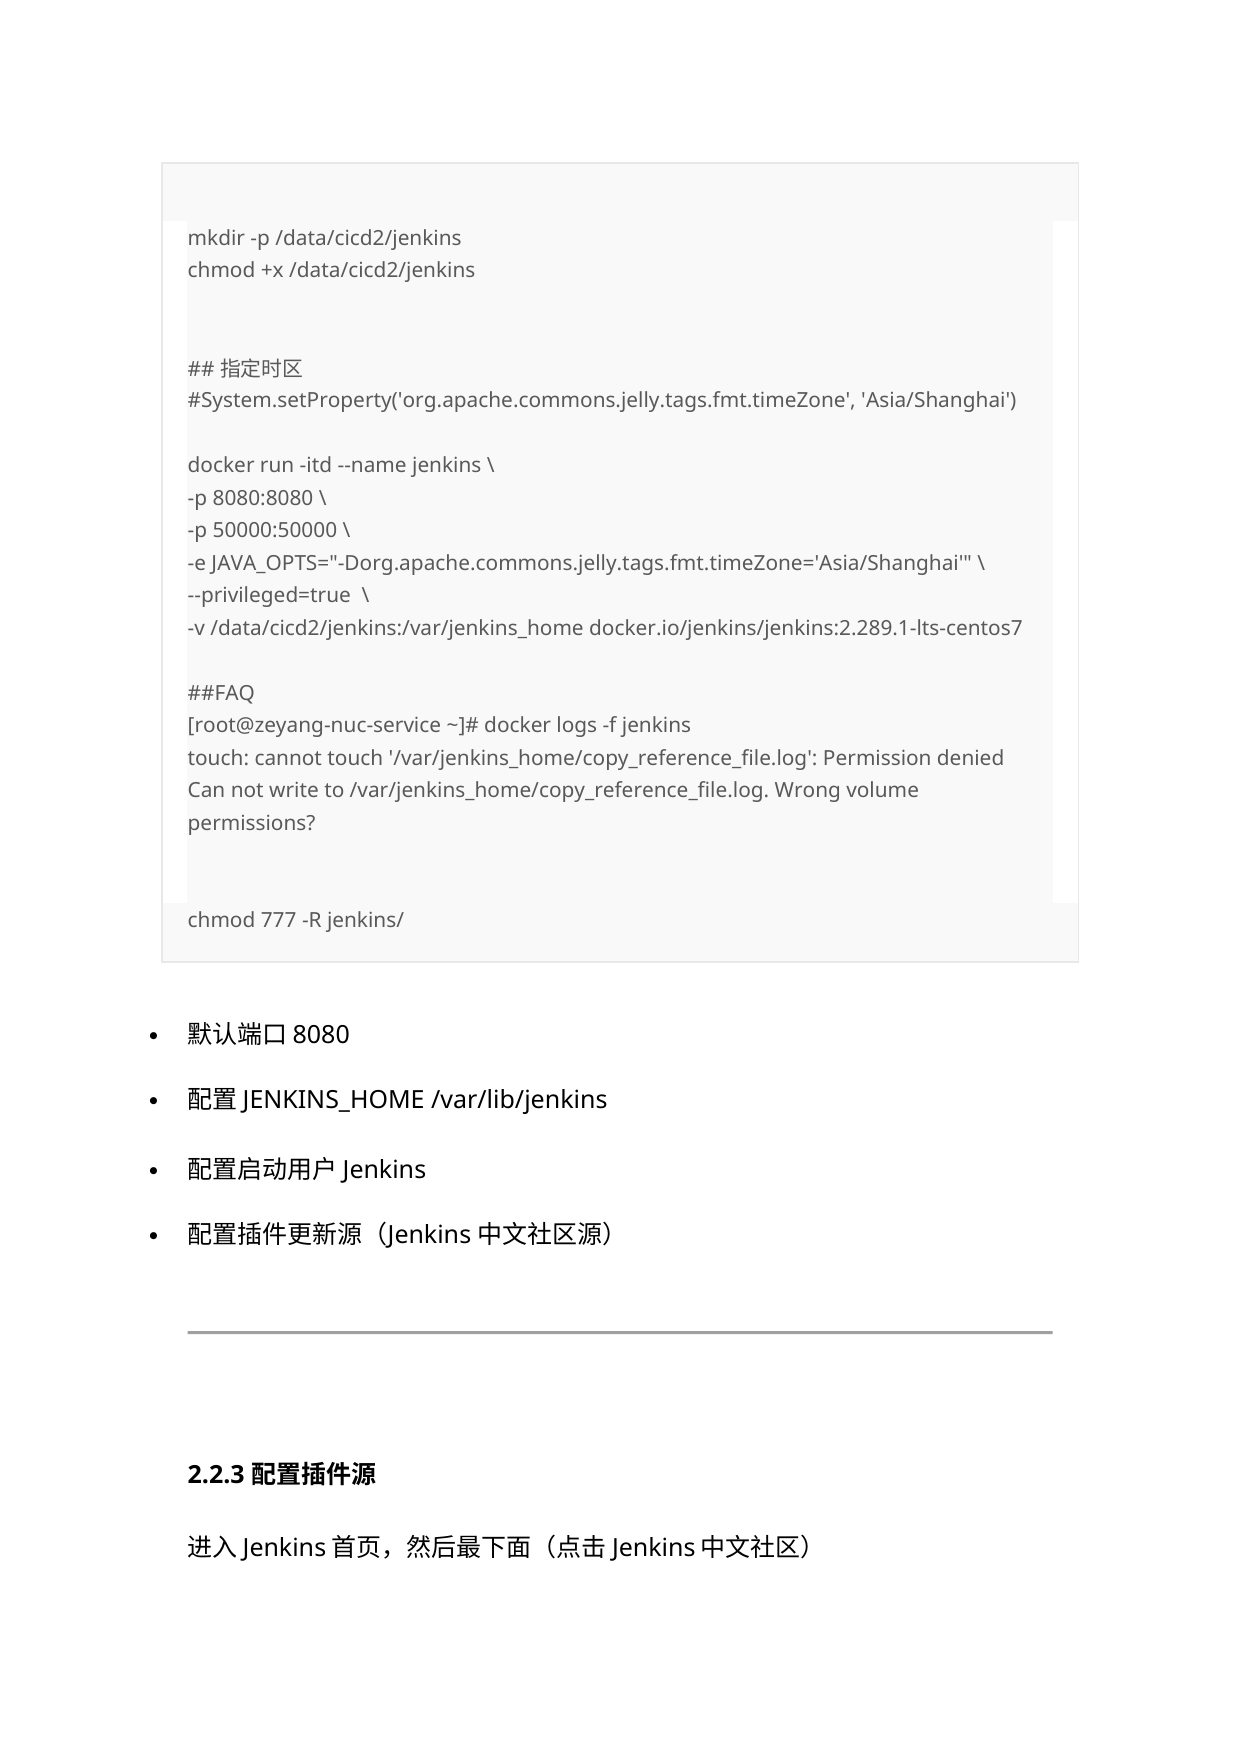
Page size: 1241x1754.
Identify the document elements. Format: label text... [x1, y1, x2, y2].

text Can not write to /var/jenkins_home/copy_reference_file.log. Wrong volume permissions? [187, 773, 1053, 838]
text docker run -itd --name jenkins \ [187, 448, 1053, 481]
text mkdir -p /data/cicd2/jenkins [187, 221, 1053, 253]
text 2.2.3 配置插件源 [187, 1440, 1053, 1505]
list 配置启动用户Jenkins [150, 1135, 1053, 1200]
list 配置JENKINS_HOME /var/lib/jenkins [150, 1065, 1053, 1130]
text -e JAVA_OPTS="-Dorg.apache.commons.jelly.tags.fmt.timeZone='Asia/Shanghai'" \ [187, 546, 1053, 578]
text 进入Jenkins首页，然后最下面（点击 Jenkins中文社区） [187, 1513, 1053, 1578]
text chmod 777 -R jenkins/ [163, 877, 1078, 961]
text ##FAQ [187, 676, 1053, 708]
list 配置插件更新源（Jenkins 中文社区源） [150, 1200, 1053, 1265]
list 默认端口8080 [150, 1000, 1053, 1065]
text -p 8080:8080 \ [187, 481, 1053, 513]
text --privileged=true \ [187, 578, 1053, 611]
text #System.setProperty('org.apache.commons.jelly.tags.fmt.timeZone', 'Asia/Shanghai') [187, 383, 1053, 416]
text [root@zeyang-nuc-service ~]# docker logs -f jenkins [187, 708, 1053, 741]
text chmod +x /data/cicd2/jenkins [187, 253, 1053, 286]
text -p 50000:50000 \ [187, 513, 1053, 546]
text touch: cannot touch '/var/jenkins_home/copy_reference_file.log': Permission denied [187, 741, 1053, 773]
text ## 指定时区 [187, 351, 1053, 383]
text -v /data/cicd2/jenkins:/var/jenkins_home docker.io/jenkins/jenkins:2.289.1-lts-centos7 [187, 611, 1053, 643]
